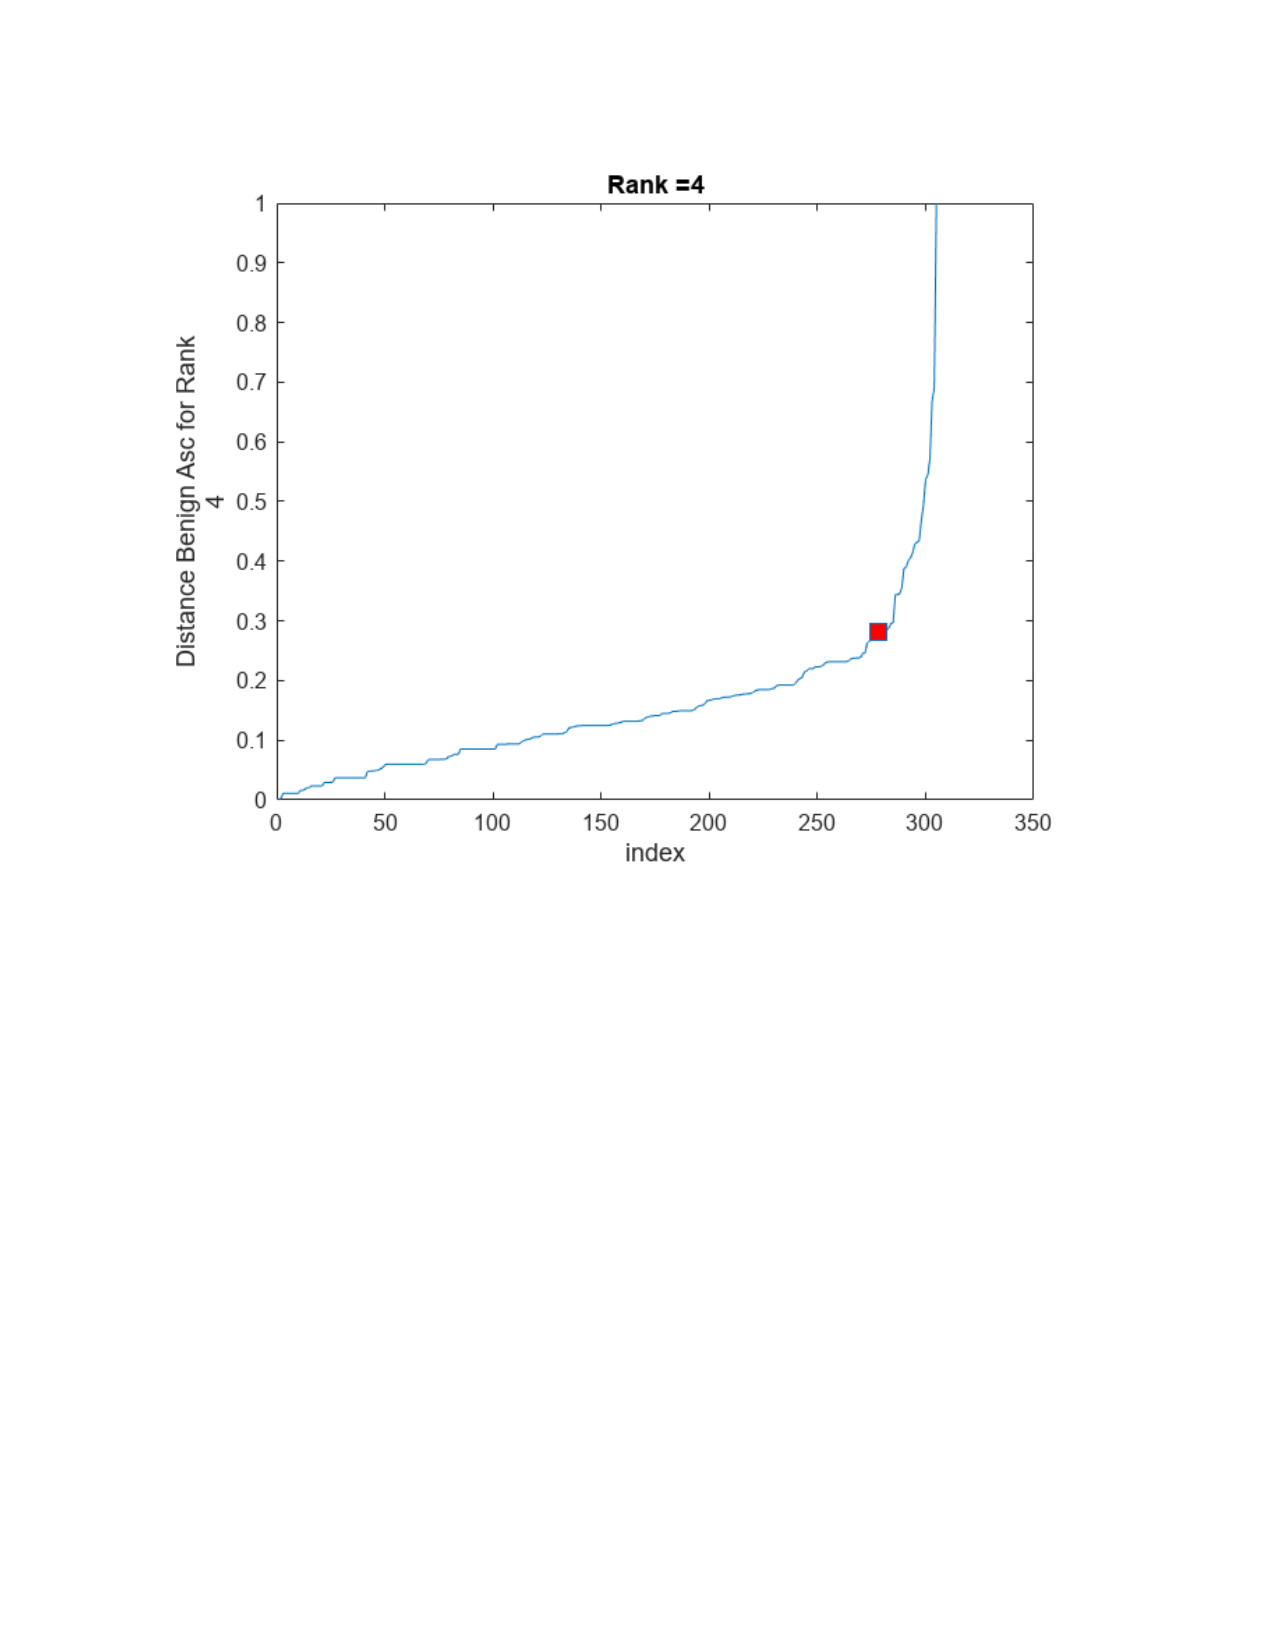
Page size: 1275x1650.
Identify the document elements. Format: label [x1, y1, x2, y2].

picture [150, 150, 1125, 881]
